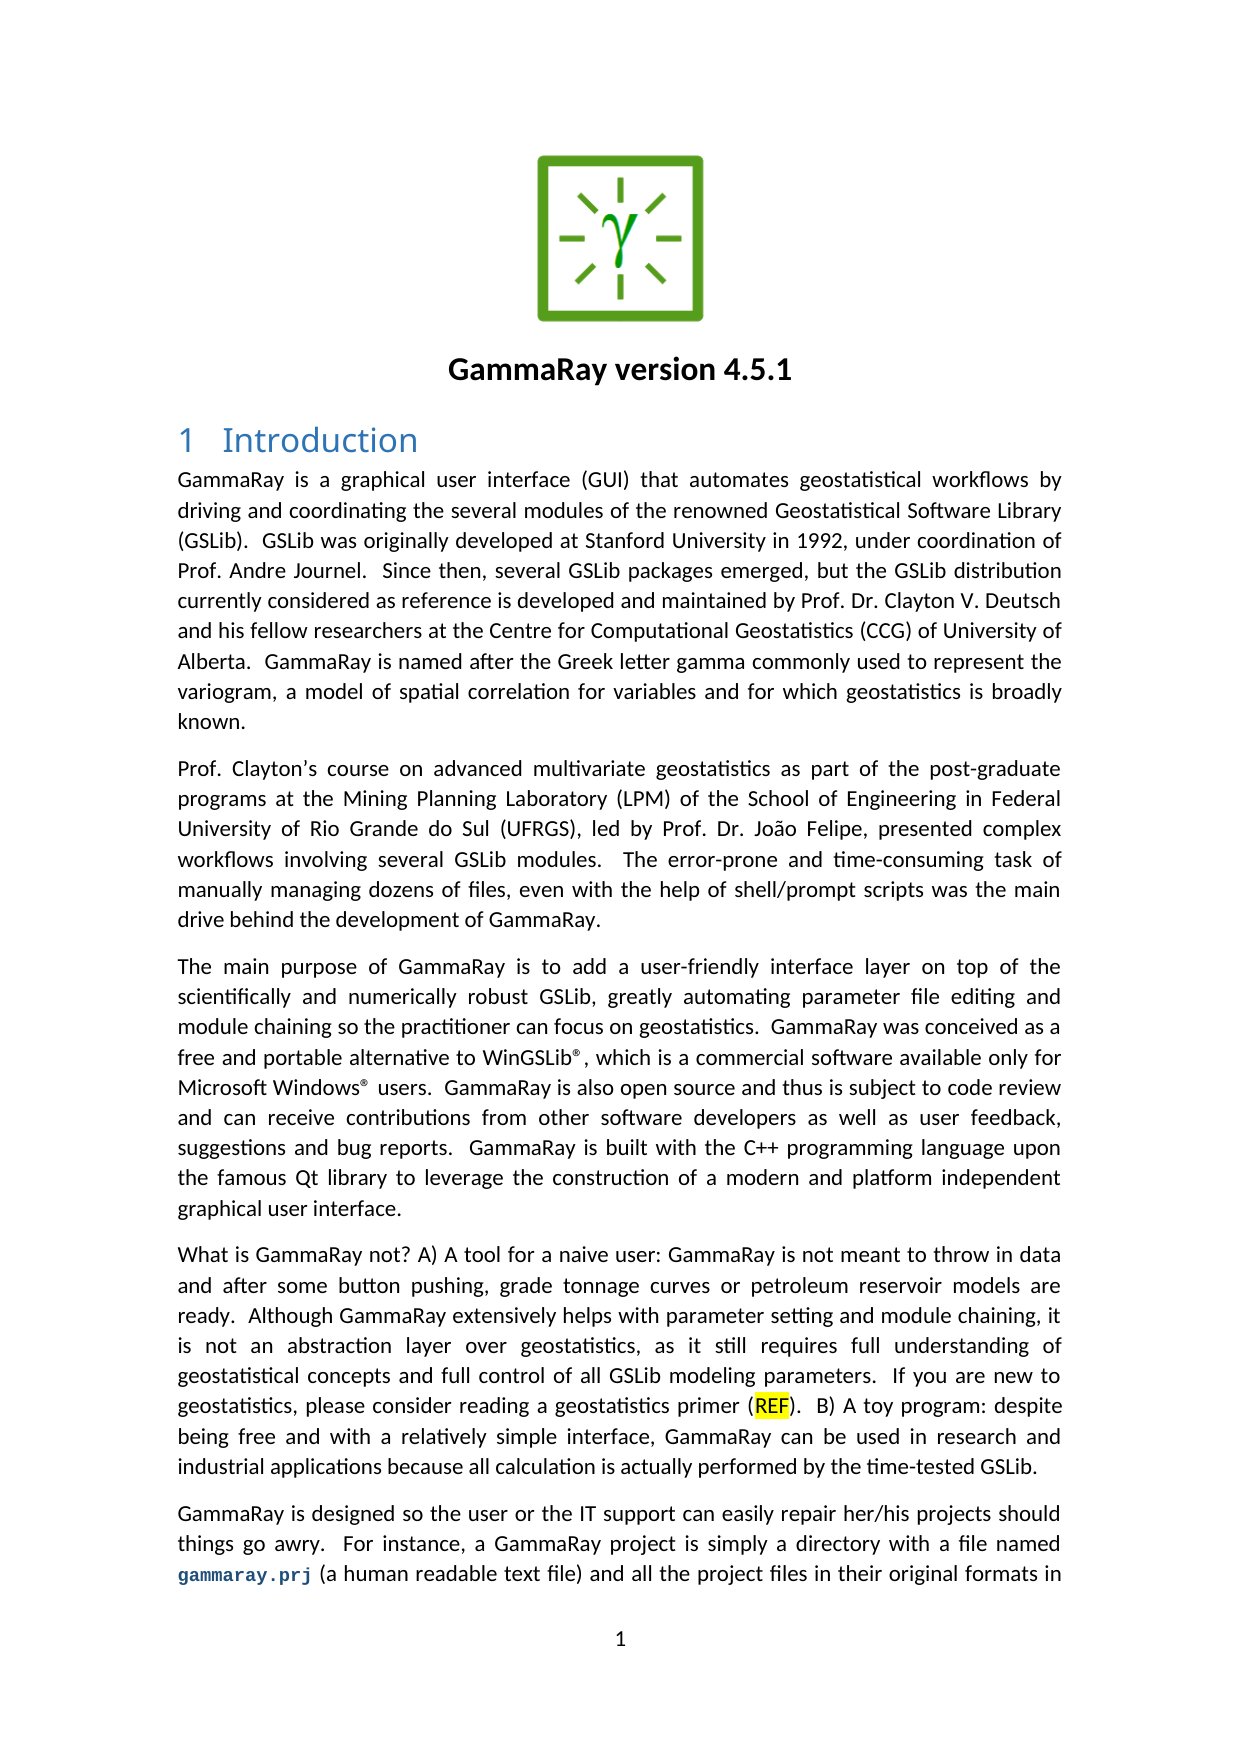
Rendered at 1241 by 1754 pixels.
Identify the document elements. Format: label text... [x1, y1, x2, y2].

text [177, 1499, 1063, 1587]
text What is GammaRay not? A) A tool for a naive user: GammaRay is not meant to throw in data and after some button pushing, grade tonnage curves or petroleum reservoir models are ready. Although GammaRay extensively helps with parameter setting and module chaining, it is not an abstraction layer over geostatistics, as it still requires full understanding of geostatistical concepts and full control of all GSLib modeling parameters. If you are new to geostatistics, please consider reading a geostatistics primer (REF). B) A toy program: despite being free and with a relatively simple interface, GammaRay can be used in research and industrial applications because all calculation is actually performed by the time-tested GSLib. [177, 1241, 1063, 1480]
subtitle Introduction [177, 417, 1063, 462]
text Prof. Clayton’s course on advanced multivariate geostatistics as part of the post-graduate programs at the Mining Planning Laboratory (LPM) of the School of Engineering in Federal University of Rio Grande do Sul (UFRGS), led by Prof. Dr. João Felipe, presented complex workflows involving several GSLib modules. The error-prone and time-consuming task of manually managing dozens of files, even with the help of shell/prompt scripts was the main drive behind the development of GammaRay. [177, 754, 1063, 933]
text The main purpose of GammaRay is to add a user-friendly interface layer on top of the scientifically and numerically robust GSLib, greatly automating parameter file editing and module chaining so the practitioner can focus on geostatistics. GammaRay was conceived as a free and portable alternative to WinGSLib®, which is a commercial software available only for Microsoft Windows® users. GammaRay is also open source and thus is subject to code review and can receive contributions from other software developers as well as user feedback, suggestions and bug reports. GammaRay is built with the C++ programming language upon the famous Qt library to leverage the construction of a modern and platform independent graphical user interface. [177, 952, 1063, 1222]
picture [529, 147, 711, 329]
text GammaRay version 4.5.1 [177, 348, 1063, 388]
text GammaRay is a graphical user interface (GUI) that automates geostatistical workflows by driving and coordinating the several modules of the renowned Geostatistical Software Library (GSLib). GSLib was originally developed at Stanford University in 1992, under coordination of Prof. Andre Journel. Since then, several GSLib packages emerged, but the GSLib distribution currently considered as reference is developed and maintained by Prof. Dr. Clayton V. Deutsch and his fellow researchers at the Centre for Computational Geostatistics (CCG) of University of Alberta. GammaRay is named after the Greek letter gamma commonly used to represent the variogram, a model of spatial correlation for variables and for which geostatistics is broadly known. [177, 466, 1063, 735]
